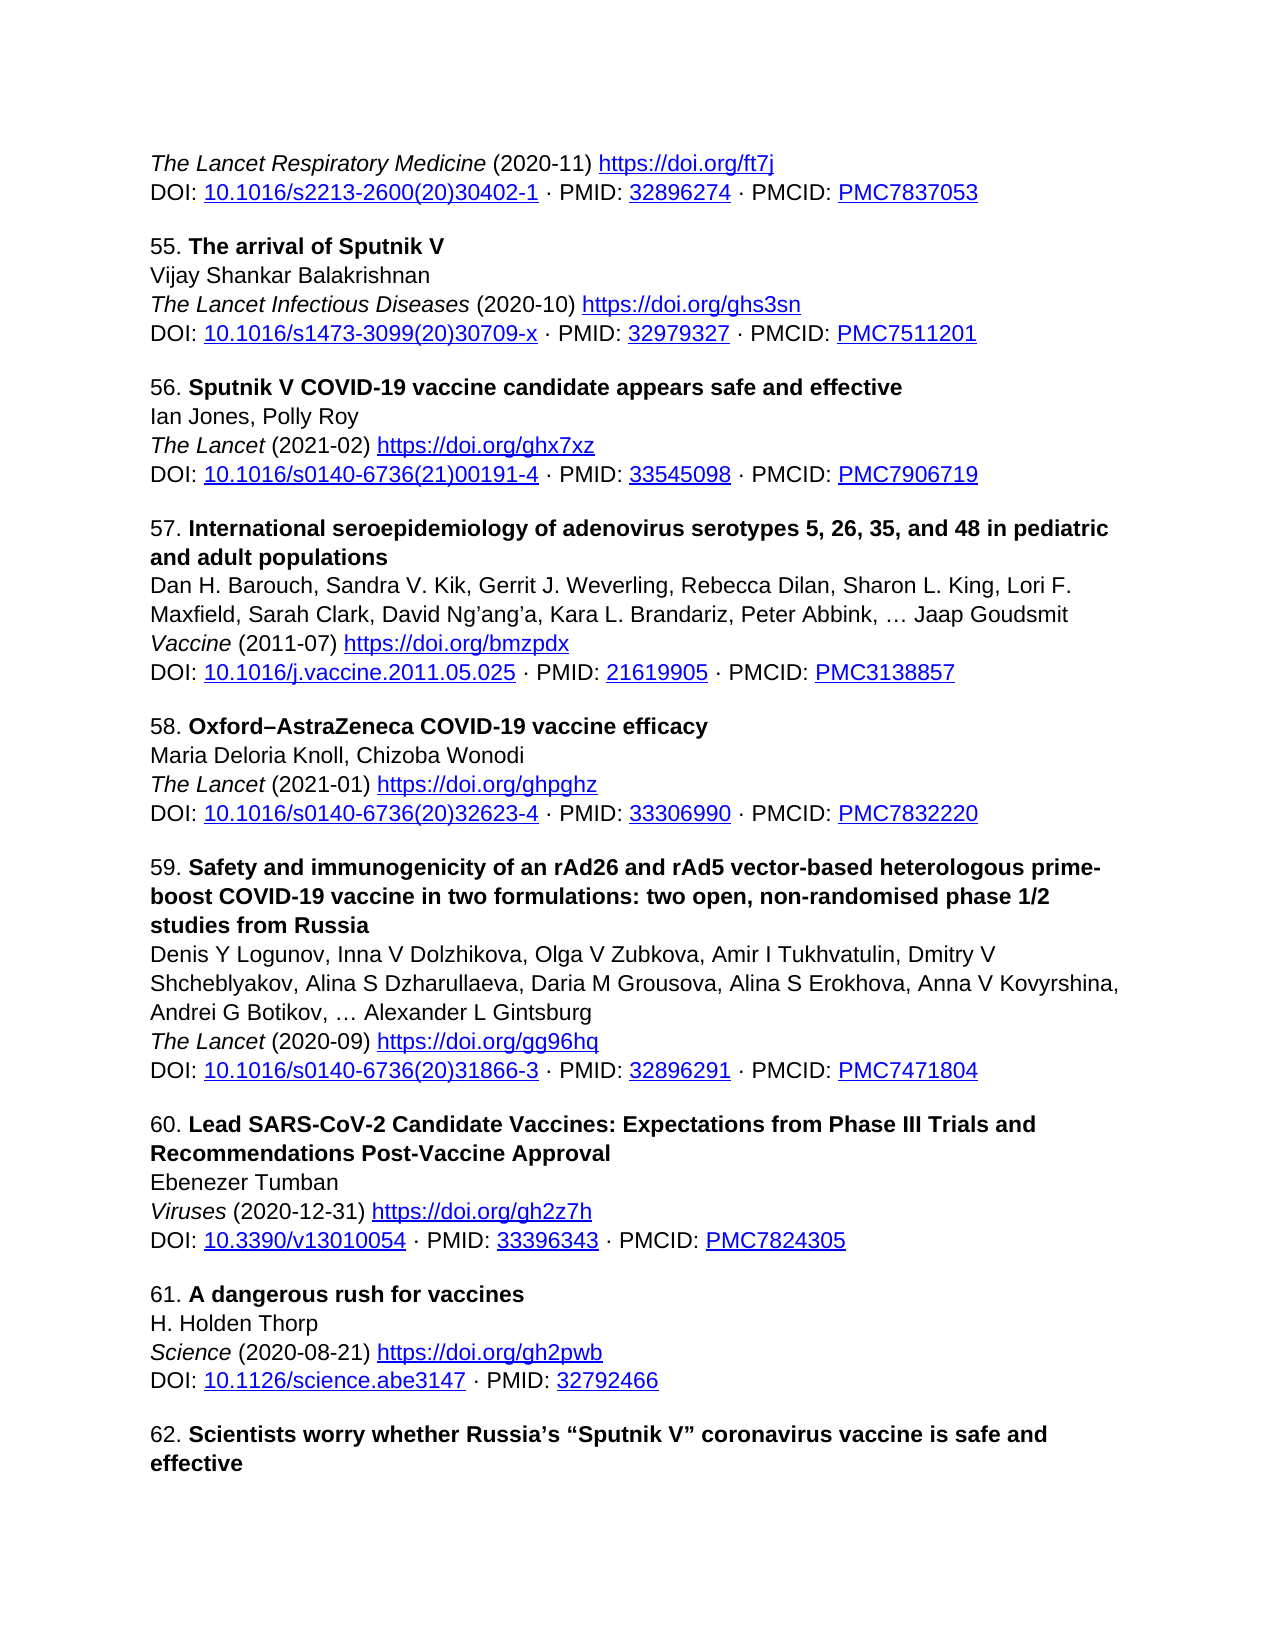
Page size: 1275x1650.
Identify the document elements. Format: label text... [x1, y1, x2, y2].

text 61. A dangerous rush for vaccines H. Holden Thorp Science (2020-08-21) https://doi.org/gh2pwb DOI: 10.1126/science.abe3147 · PMID: 32792466 [150, 1281, 1125, 1394]
text 57. International seroepidemiology of adenovirus serotypes 5, 26, 35, and 48 in pediatric and adult populations Dan H. Barouch, Sandra V. Kik, Gerrit J. Weverling, Rebecca Dilan, Sharon L. King, Lori F. Maxfield, Sarah Clark, David Ng’ang’a, Kara L. Brandariz, Peter Abbink, … Jaap Goudsmit Vaccine (2011-07) https://doi.org/bmzpdx DOI: 10.1016/j.vaccine.2011.05.025 · PMID: 21619905 · PMCID: PMC3138857 [150, 514, 1125, 686]
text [150, 150, 1125, 205]
text 56. Sputnik V COVID-19 vaccine candidate appears safe and effective Ian Jones, Polly Roy The Lancet (2021-02) https://doi.org/ghx7xz DOI: 10.1016/s0140-6736(21)00191-4 · PMID: 33545098 · PMCID: PMC7906719 [150, 374, 1125, 487]
text 58. Oxford–AstraZeneca COVID-19 vaccine efficacy Maria Deloria Knoll, Chizoba Wonodi The Lancet (2021-01) https://doi.org/ghpghz DOI: 10.1016/s0140-6736(20)32623-4 · PMID: 33306990 · PMCID: PMC7832220 [150, 713, 1125, 827]
text 60. Lead SARS-CoV-2 Candidate Vaccines: Expectations from Phase III Trials and Recommendations Post-Vaccine Approval Ebenezer Tumban Viruses (2020-12-31) https://doi.org/gh2z7h DOI: 10.3390/v13010054 · PMID: 33396343 · PMCID: PMC7824305 [150, 1111, 1125, 1253]
text 59. Safety and immunogenicity of an rAd26 and rAd5 vector-based heterologous prime-boost COVID-19 vaccine in two formulations: two open, non-randomised phase 1/2 studies from Russia Denis Y Logunov, Inna V Dolzhikova, Olga V Zubkova, Amir I Tukhvatulin, Dmitry V Shcheblyakov, Alina S Dzharullaeva, Daria M Grousova, Alina S Erokhova, Anna V Kovyrshina, Andrei G Botikov, … Alexander L Gintsburg The Lancet (2020-09) https://doi.org/gg96hq DOI: 10.1016/s0140-6736(20)31866-3 · PMID: 32896291 · PMCID: PMC7471804 [150, 854, 1125, 1083]
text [150, 1421, 1125, 1477]
text 55. The arrival of Sputnik V Vijay Shankar Balakrishnan The Lancet Infectious Diseases (2020-10) https://doi.org/ghs3sn DOI: 10.1016/s1473-3099(20)30709-x · PMID: 32979327 · PMCID: PMC7511201 [150, 233, 1125, 346]
